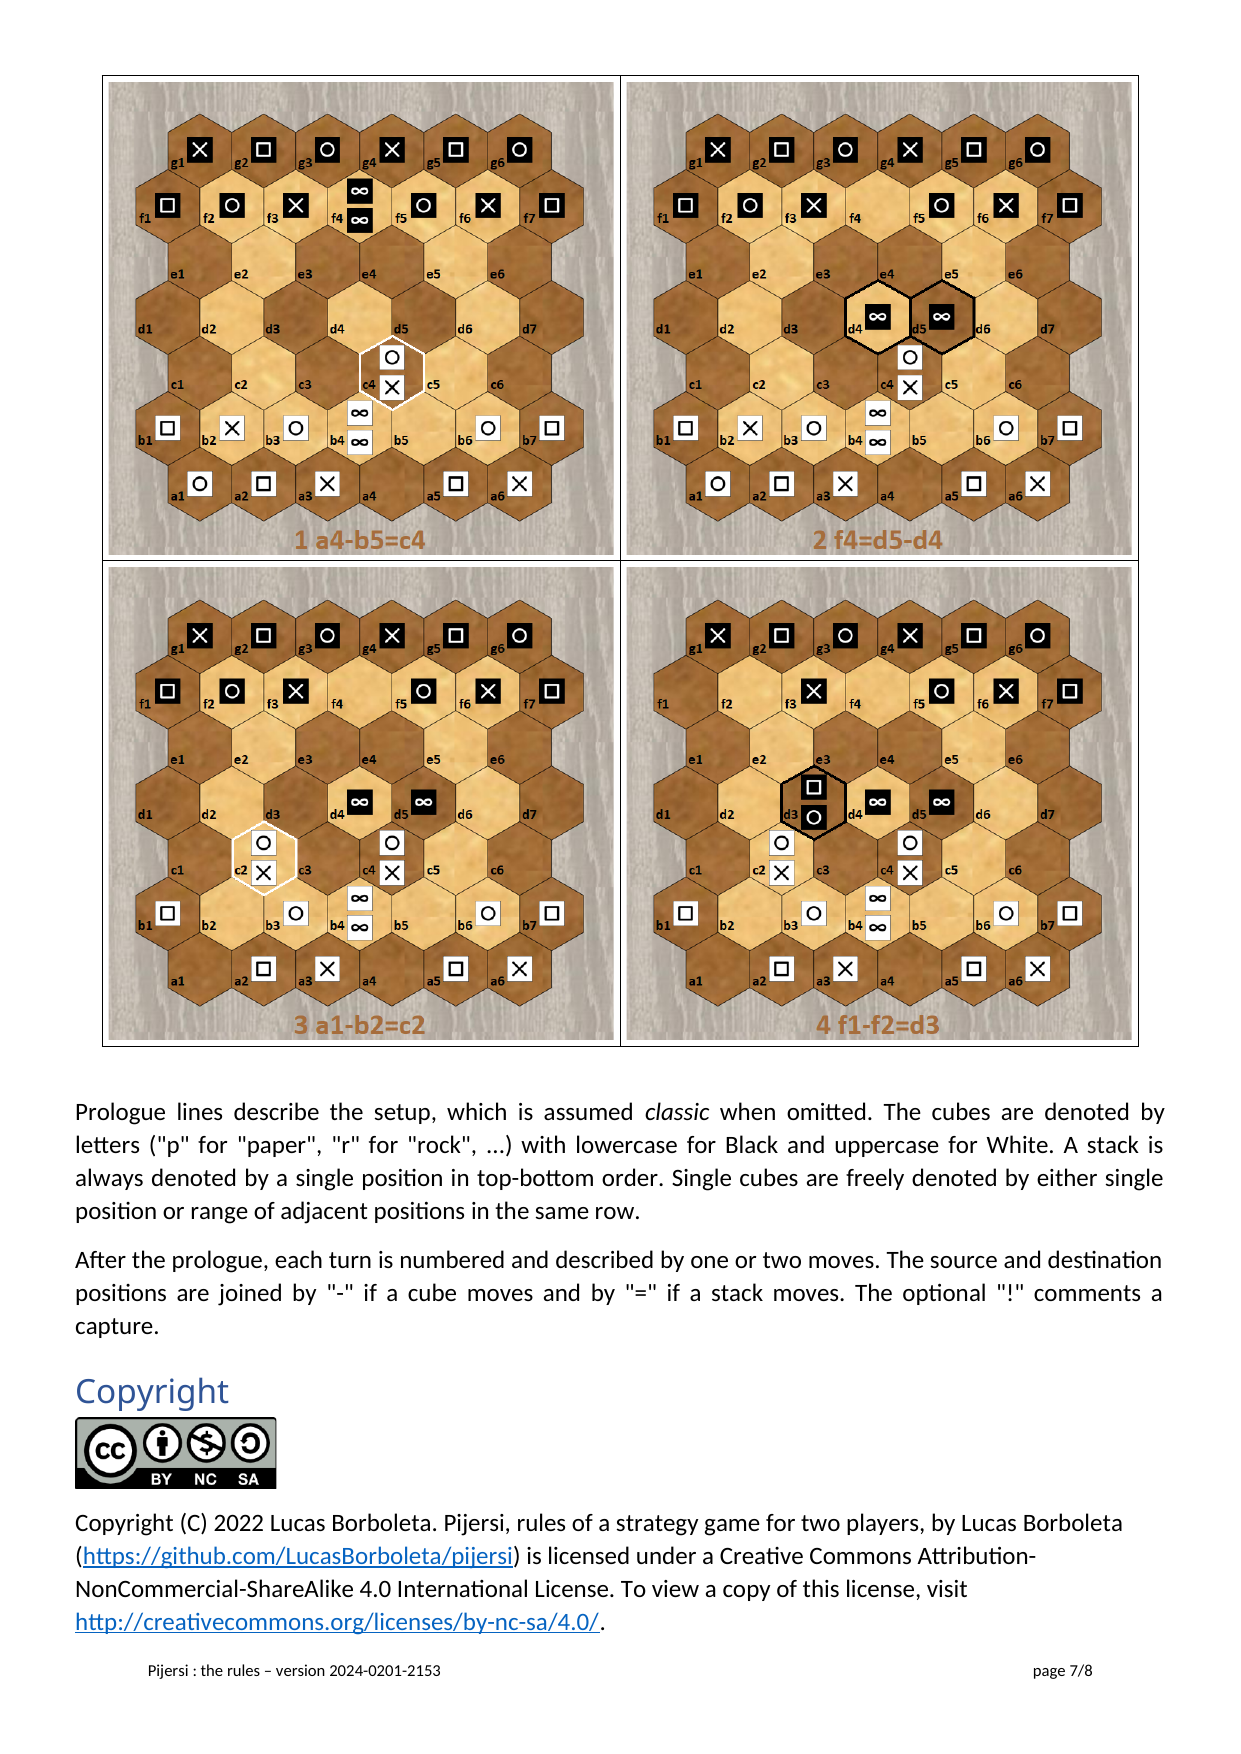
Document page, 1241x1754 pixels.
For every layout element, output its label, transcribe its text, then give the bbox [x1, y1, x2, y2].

text Copyright (C) 2022 Lucas Borboleta. Pijersi, rules of a strategy game for two players, by Lucas Borboleta (https://github.com/LucasBorboleta/pijersi) is licensed under a Creative Commons Attribution-NonCommercial-ShareAlike 4.0 International License. To view a copy of this license, visit http://creativecommons.org/licenses/by-nc-sa/4.0/. [75, 1507, 1165, 1636]
picture [108, 567, 614, 1040]
picture [626, 82, 1132, 555]
table_cell [103, 561, 620, 1046]
picture [75, 1417, 277, 1489]
table_cell [621, 76, 1138, 560]
text After the prologue, each turn is numbered and described by one or two moves. The source and destination positions are joined by "-" if a cube moves and by "=" if a stack moves. The optional "!" comments a capture. [75, 1244, 1165, 1341]
picture [626, 567, 1132, 1040]
subtitle Copyright [75, 1368, 1165, 1414]
text Prologue lines describe the setup, which is assumed classic when omitted. The cubes are denoted by letters ("p" for "paper", "r" for "rock", ...) with lowercase for Black and uppercase for White. A stack is always denoted by a single position in top-bottom order. Single cubes are freely denoted by either single position or range of adjacent positions in the same row. [75, 1096, 1165, 1226]
table_cell [621, 561, 1138, 1046]
table_cell [103, 76, 620, 560]
picture [108, 82, 614, 555]
